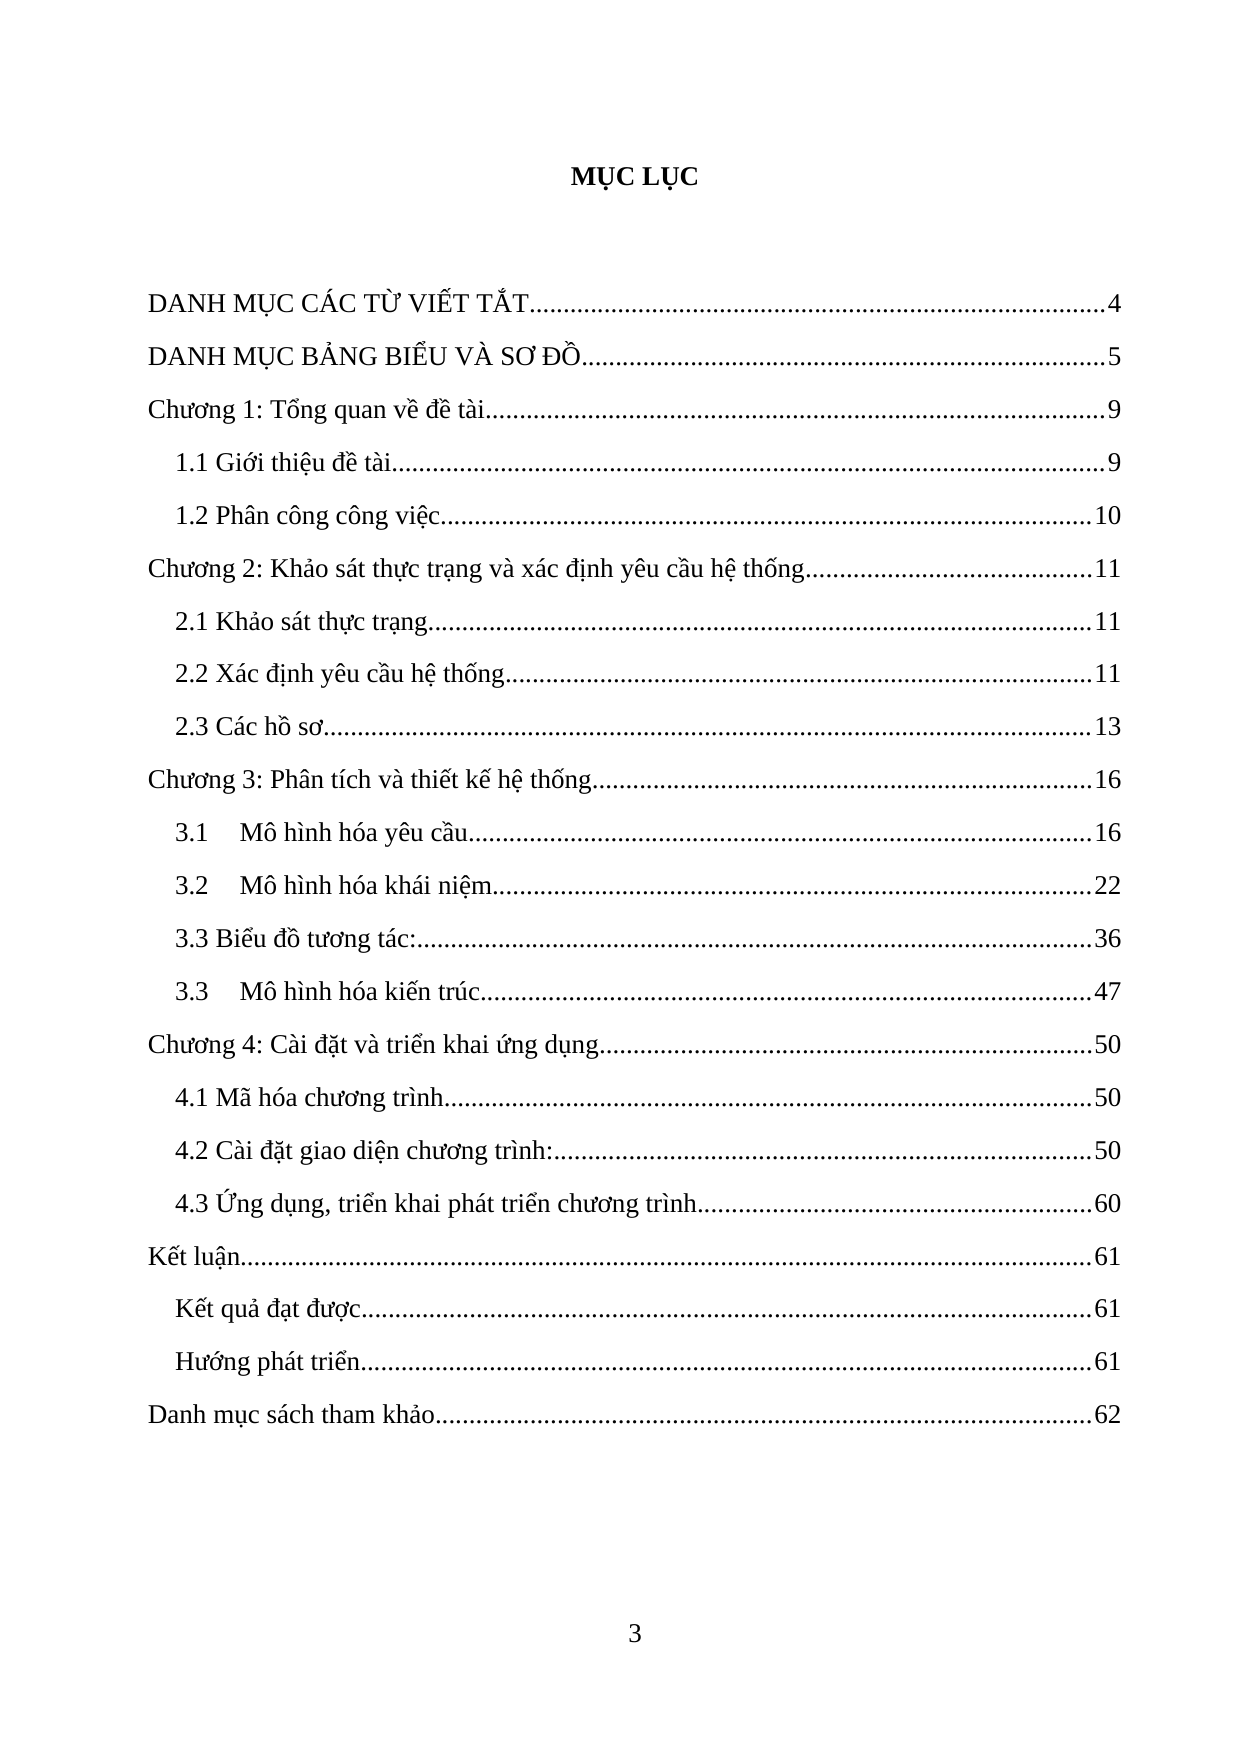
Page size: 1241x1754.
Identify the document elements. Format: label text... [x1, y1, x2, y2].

text MỤC LỤC [148, 160, 1122, 191]
